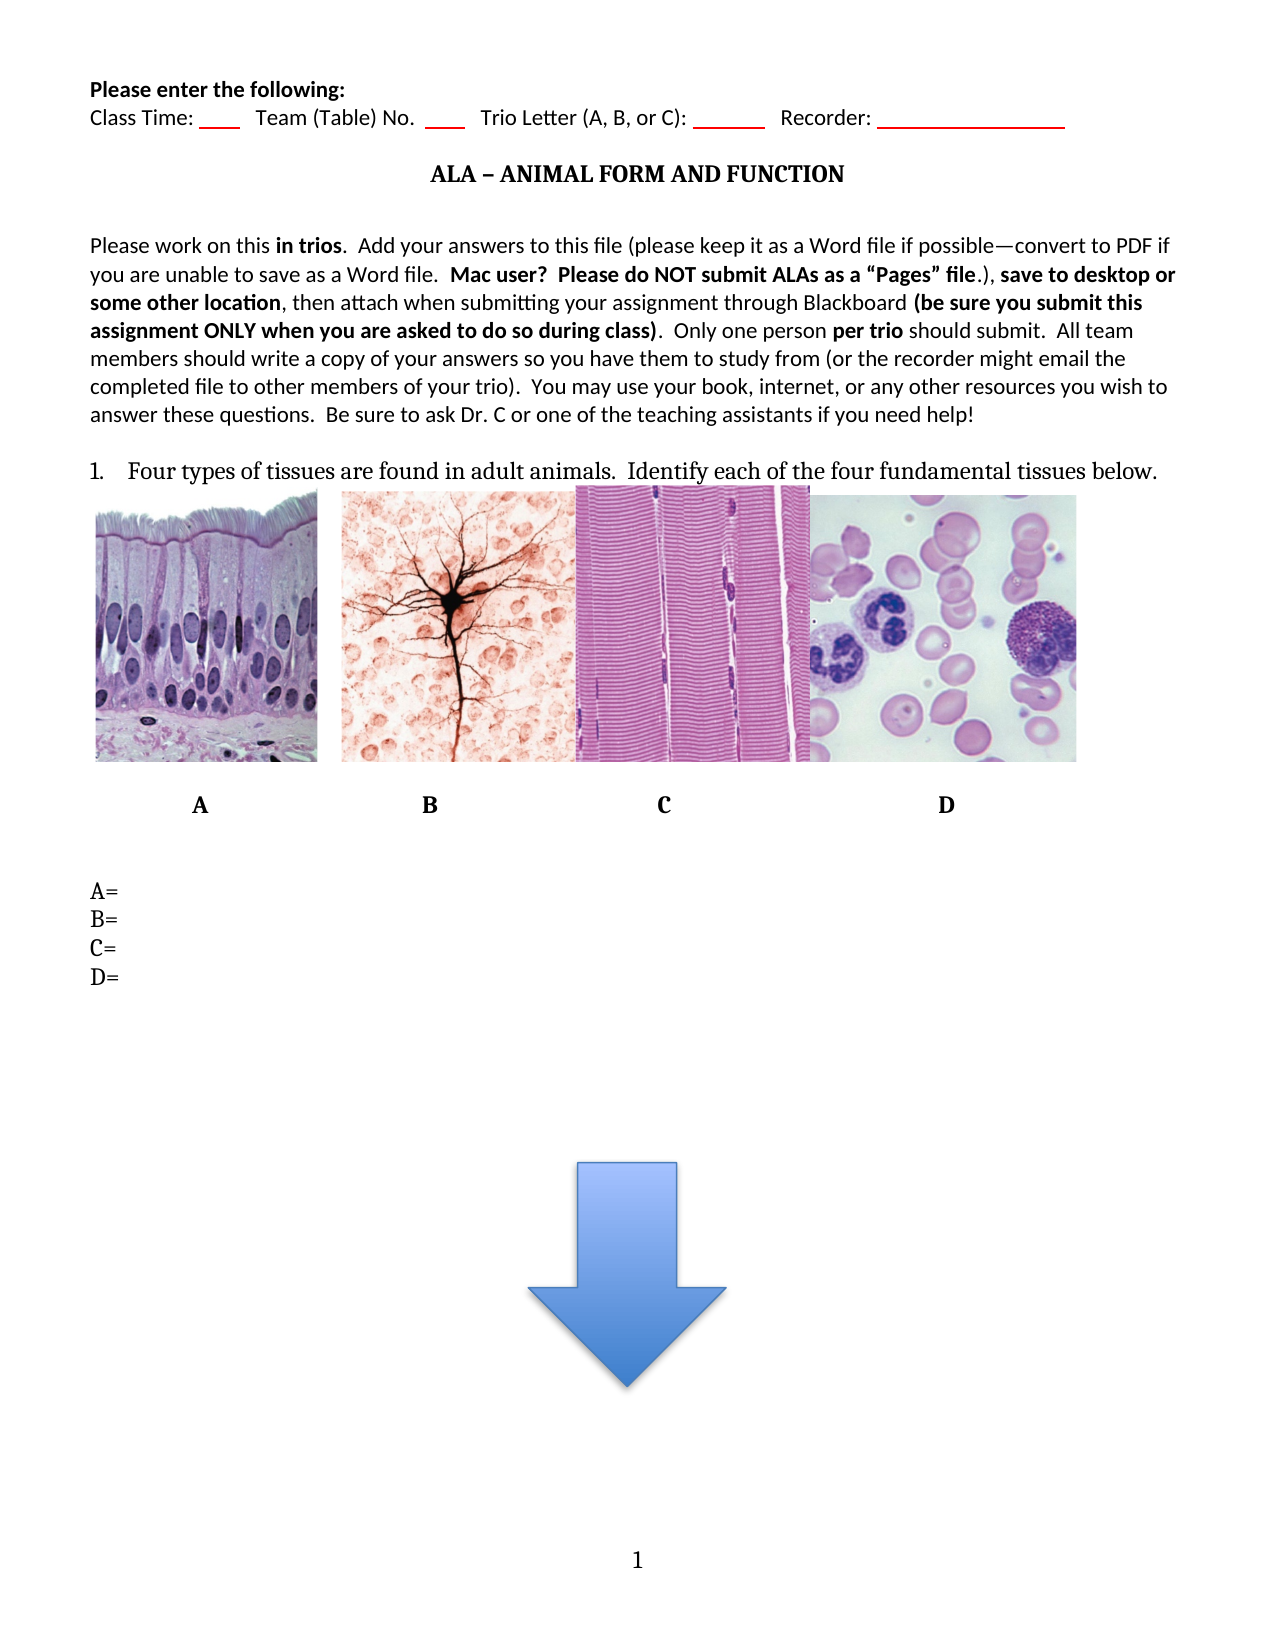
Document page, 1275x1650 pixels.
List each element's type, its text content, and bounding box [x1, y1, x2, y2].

picture [576, 486, 1077, 762]
text ALA – ANIMAL FORM AND FUNCTION [90, 160, 1185, 188]
text Please work on this in trios. Add your answers to this file (please keep it as a Word file if possible—convert to PDF if you are unable to save as a Word file. Mac user? Please do NOT submit ALAs as a “Pages” file.), save to desktop or some other location, then attach when submitting your assignment through Blackboard (be sure you submit this assignment ONLY when you are asked to do so during class). Only one person per trio should submit. All team members should write a copy of your answers so you have them to study from (or the recorder might email the completed file to other members of your trio). You may use your book, internet, or any other resources you wish to answer these questions. Be sure to ask Dr. C or one of the teaching assistants if you need help! [90, 232, 1185, 428]
text Please enter the following: [90, 75, 1185, 103]
picture [342, 492, 574, 762]
list Four types of tissues are found in adult animals. Identify each of the four fundamental tissues below. [90, 457, 1185, 485]
text B= [90, 905, 1185, 934]
text D= [90, 963, 1185, 992]
picture [95, 487, 318, 762]
text A= [90, 877, 1185, 905]
text C= [90, 934, 1185, 963]
text Class Time: Team (Table) No. Trio Letter (A, B, or C): Recorder: [90, 103, 1185, 131]
